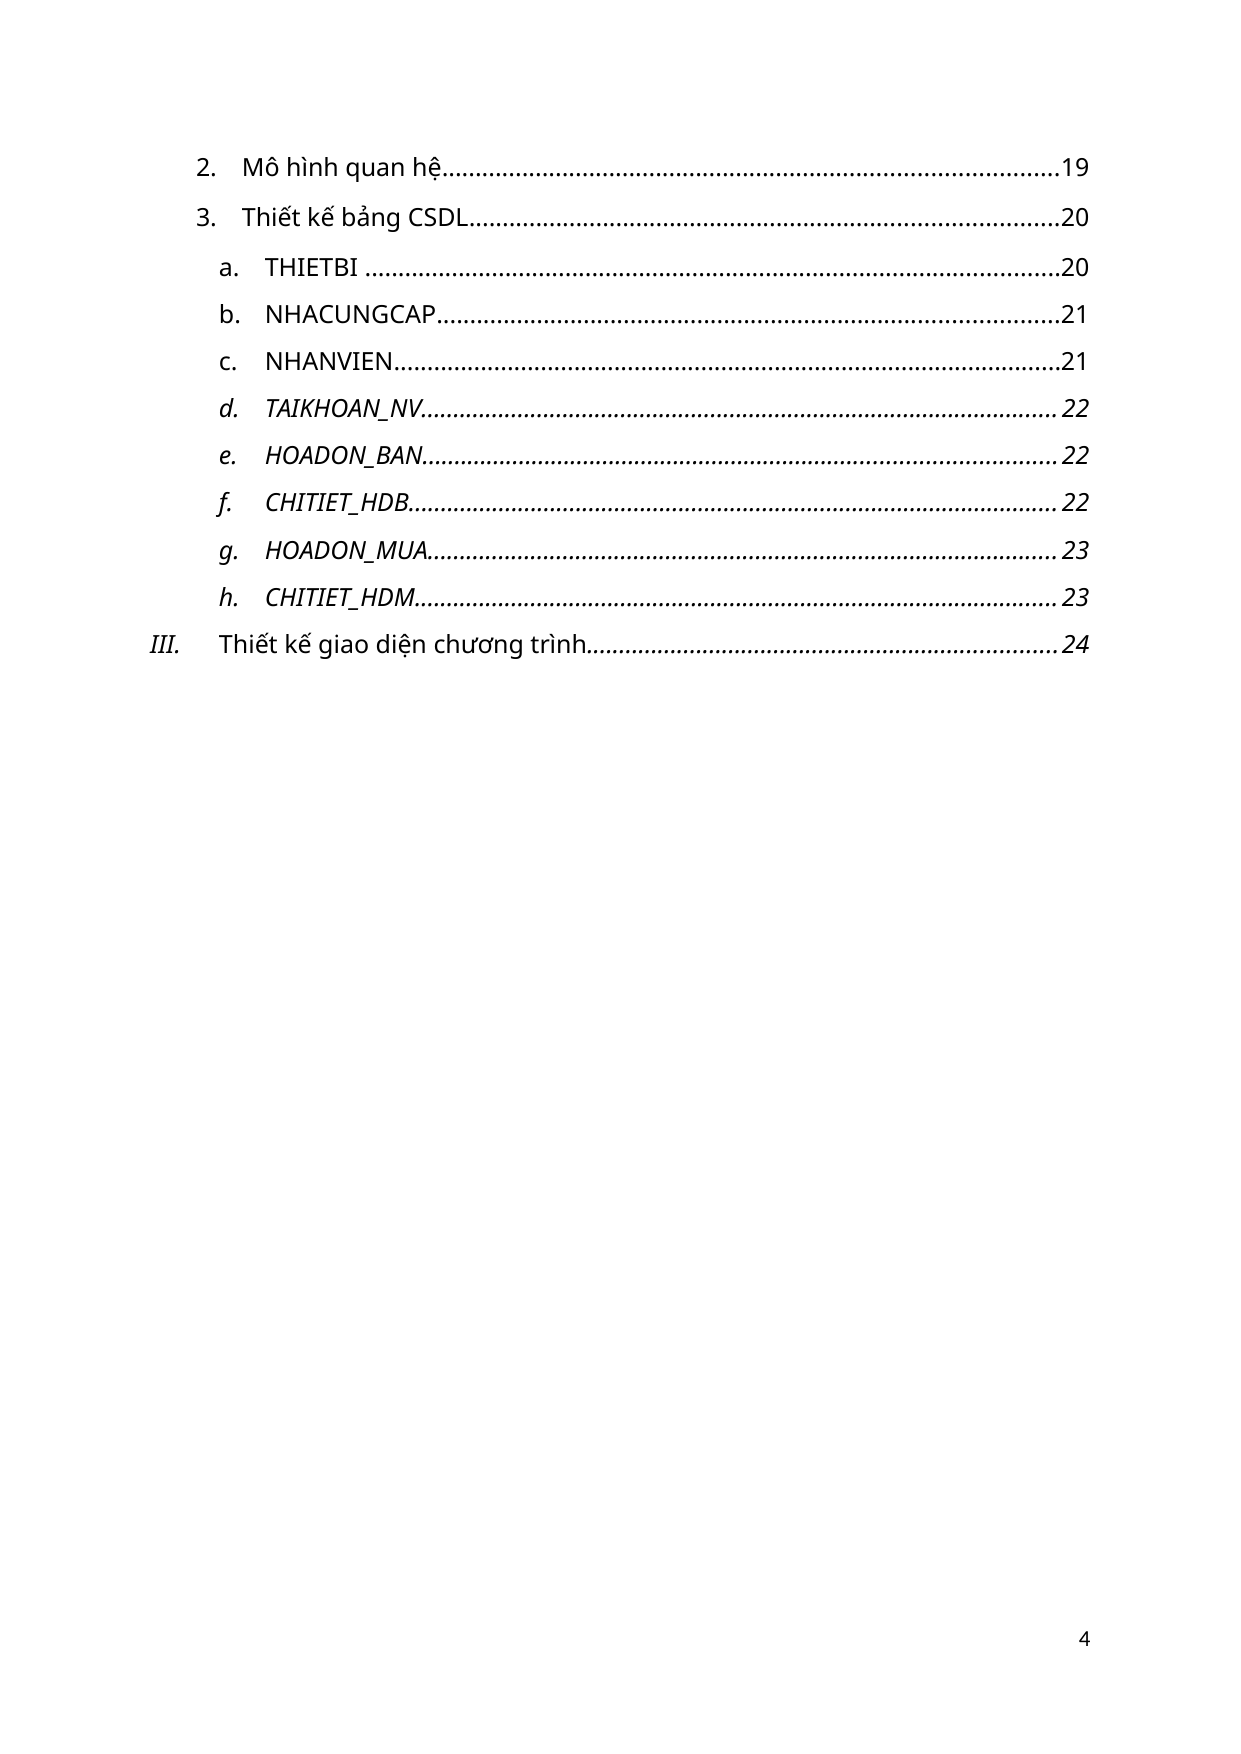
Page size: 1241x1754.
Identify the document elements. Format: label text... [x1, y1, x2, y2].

text d. TAIKHOAN_NV 22 [219, 391, 1090, 425]
text III. Thiết kế giao diện chương trình 24 [150, 627, 1090, 661]
text e. HOADON_BAN 22 [219, 438, 1090, 472]
text 3. Thiết kế bảng CSDL 20 [196, 199, 1090, 234]
text c. NHANVIEN 21 [219, 343, 1090, 378]
text f. CHITIET_HDB 22 [219, 485, 1090, 519]
text 2. Mô hình quan hệ. 19 [196, 150, 1090, 184]
text h. CHITIET_HDM 23 [219, 579, 1090, 613]
text a. THIETBI 20 [219, 249, 1090, 283]
text b. NHACUNGCAP 21 [219, 296, 1090, 330]
text g. HOADON_MUA 23 [219, 532, 1090, 566]
